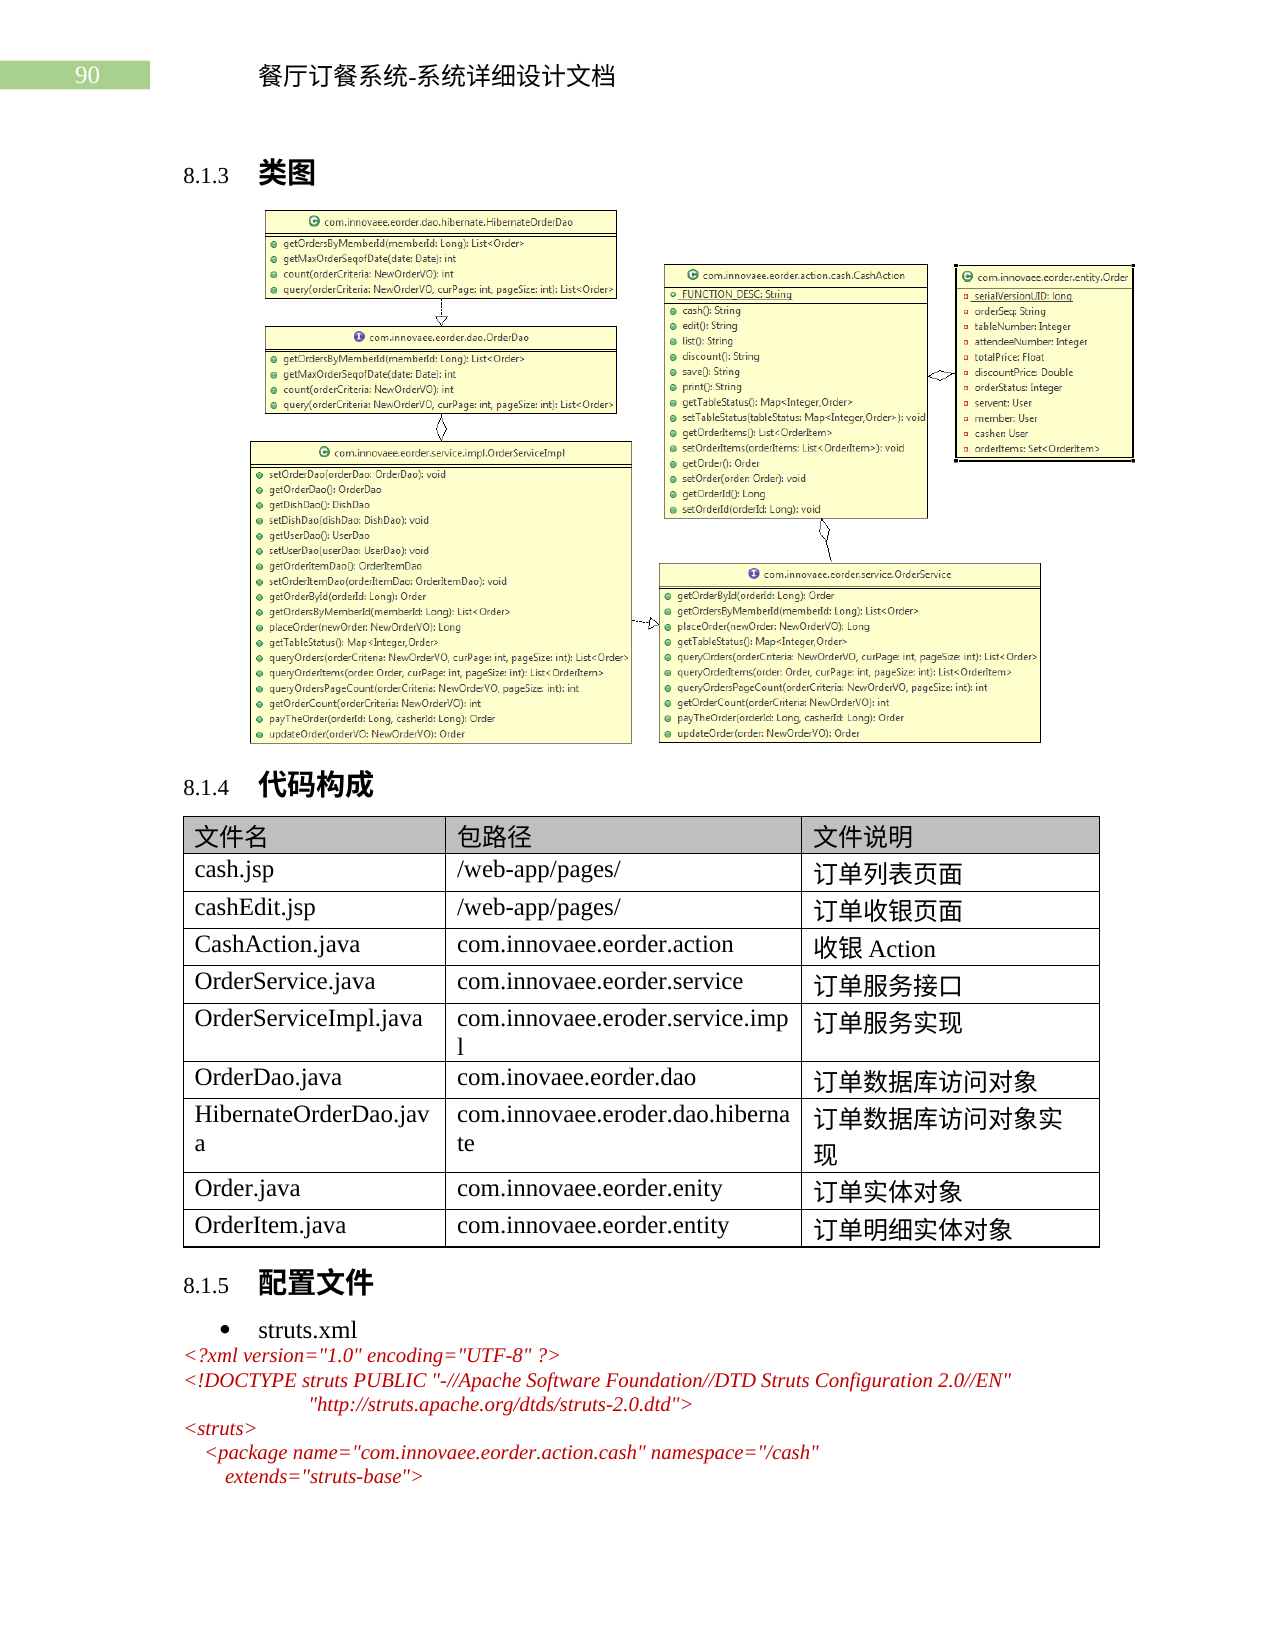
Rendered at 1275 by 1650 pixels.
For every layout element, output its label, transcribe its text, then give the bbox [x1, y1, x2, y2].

picture [243, 204, 1148, 749]
list struts.xml [221, 1315, 1088, 1343]
table_cell 订单数据库访问对象实现 [802, 1099, 1099, 1172]
text extends="struts-base"> [183, 1464, 1088, 1488]
table_cell Order.java [184, 1173, 445, 1209]
table_cell 订单服务实现 [802, 1004, 1099, 1061]
table_cell OrderServiceImpl.java [184, 1004, 445, 1061]
table_cell com.inovaee.eorder.dao [446, 1062, 801, 1098]
table_cell 订单实体对象 [802, 1173, 1099, 1209]
table_cell com.innovaee.eorder.entity [446, 1210, 801, 1246]
table_header 文件名 [184, 817, 445, 853]
table_cell com.innovaee.eroder.service.impl [446, 1004, 801, 1061]
table_cell OrderService.java [184, 966, 445, 1002]
text "http://struts.apache.org/dtds/struts-2.0.dtd"> [183, 1392, 1088, 1416]
table_header 文件说明 [802, 817, 1099, 853]
text <!DOCTYPE struts PUBLIC "-//Apache Software Foundation//DTD Struts Configuration 2.0//EN" [183, 1367, 1088, 1392]
table_cell cashEdit.jsp [184, 892, 445, 928]
subtitle 代码构成 [183, 761, 1088, 803]
table_cell com.innovaee.eorder.service [446, 966, 801, 1002]
table_cell cash.jsp [184, 854, 445, 891]
subtitle 配置文件 [183, 1260, 1088, 1302]
table_cell OrderDao.java [184, 1062, 445, 1098]
table_cell OrderItem.java [184, 1210, 445, 1246]
table_cell 订单数据库访问对象 [802, 1062, 1099, 1098]
table_cell 订单明细实体对象 [802, 1210, 1099, 1246]
table_header 包路径 [446, 817, 801, 853]
table_cell com.innovaee.eorder.action [446, 929, 801, 965]
text <package name="com.innovaee.eorder.action.cash" namespace="/cash" [183, 1440, 1088, 1464]
table_cell /web-app/pages/ [446, 892, 801, 928]
table_cell /web-app/pages/ [446, 854, 801, 891]
text <?xml version="1.0" encoding="UTF-8" ?> [183, 1343, 1088, 1367]
table_cell 收银Action [802, 929, 1099, 965]
table_cell 订单服务接口 [802, 966, 1099, 1002]
table_cell HibernateOrderDao.java [184, 1099, 445, 1172]
table_cell 订单收银页面 [802, 892, 1099, 928]
table_cell com.innovaee.eroder.dao.hibernate [446, 1099, 801, 1172]
table_cell com.innovaee.eorder.enity [446, 1173, 801, 1209]
subtitle 类图 [183, 150, 1088, 192]
table_cell CashAction.java [184, 929, 445, 965]
text <struts> [183, 1416, 1088, 1440]
table_cell 订单列表页面 [802, 854, 1099, 891]
